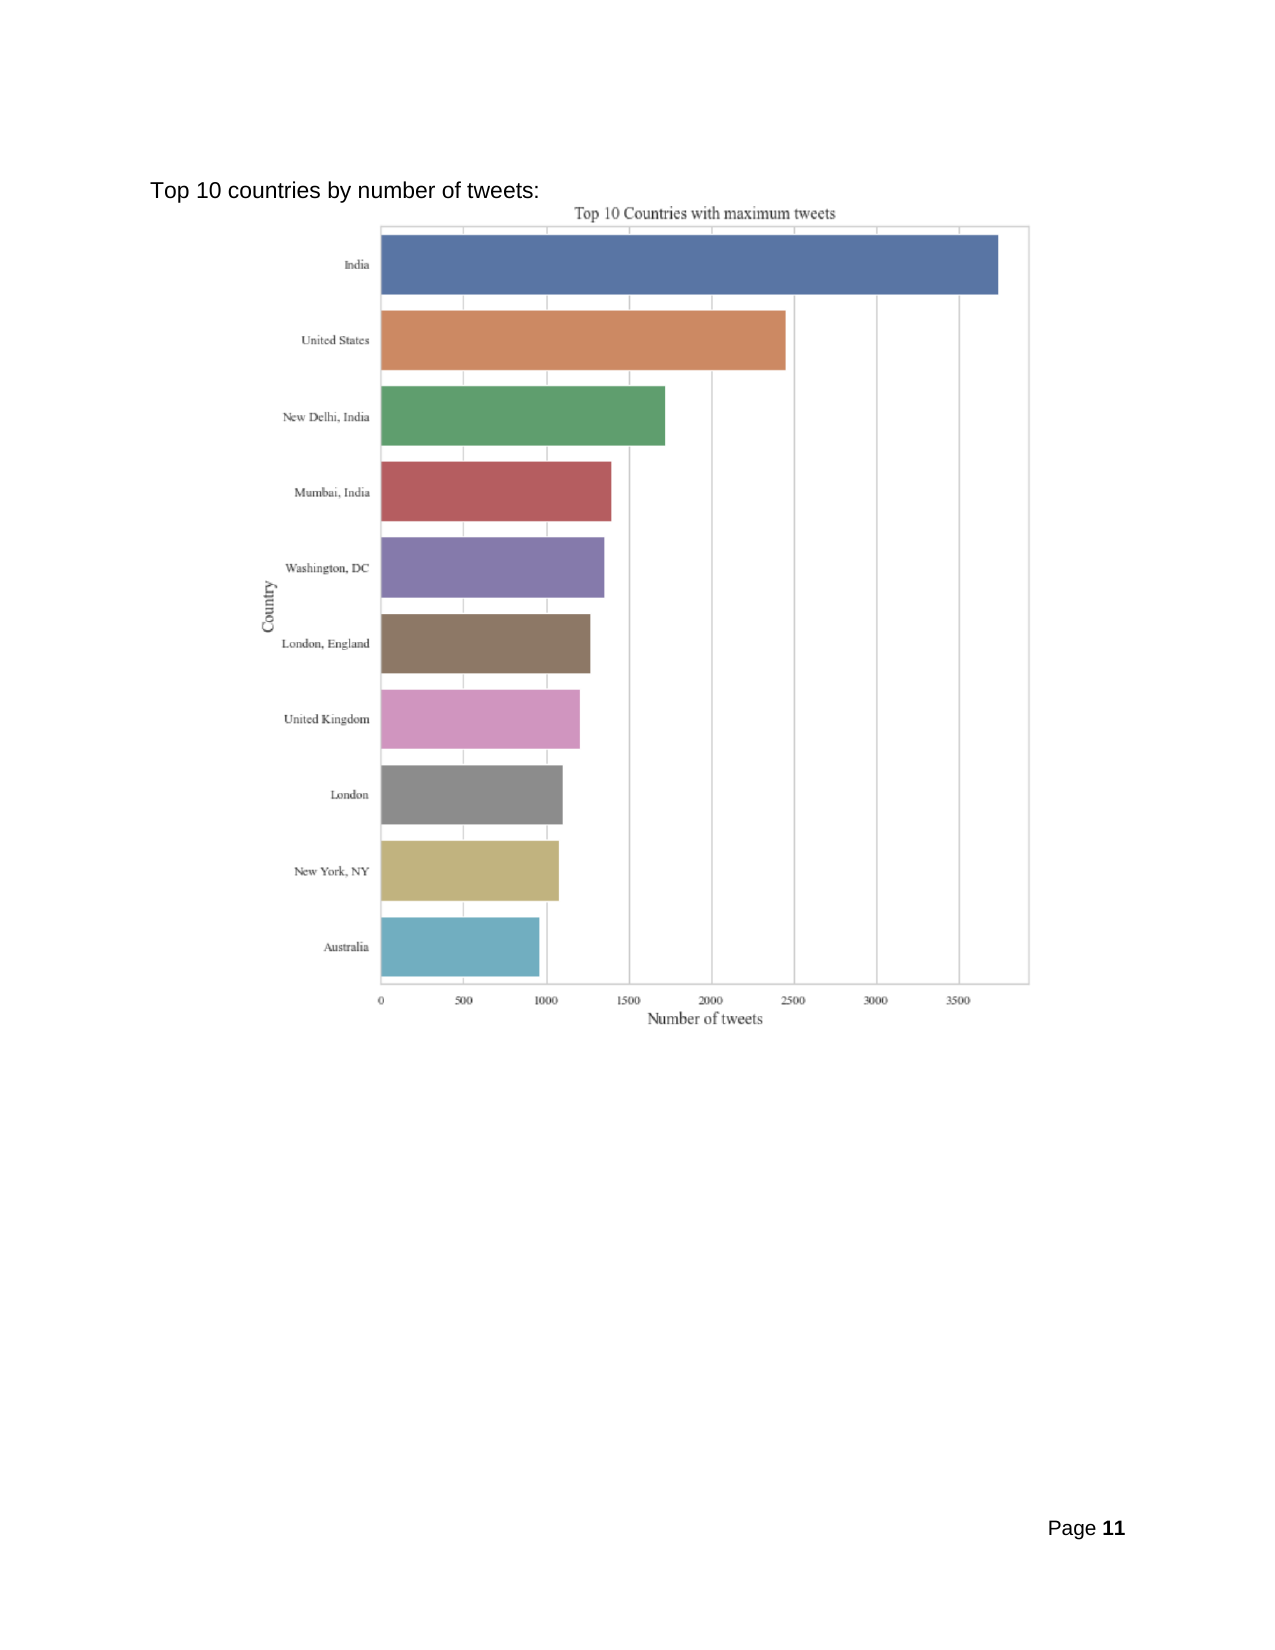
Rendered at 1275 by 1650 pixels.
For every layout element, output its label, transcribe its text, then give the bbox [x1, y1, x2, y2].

text Top 10 countries by number of tweets: [150, 177, 1125, 203]
picture [150, 203, 1125, 1027]
